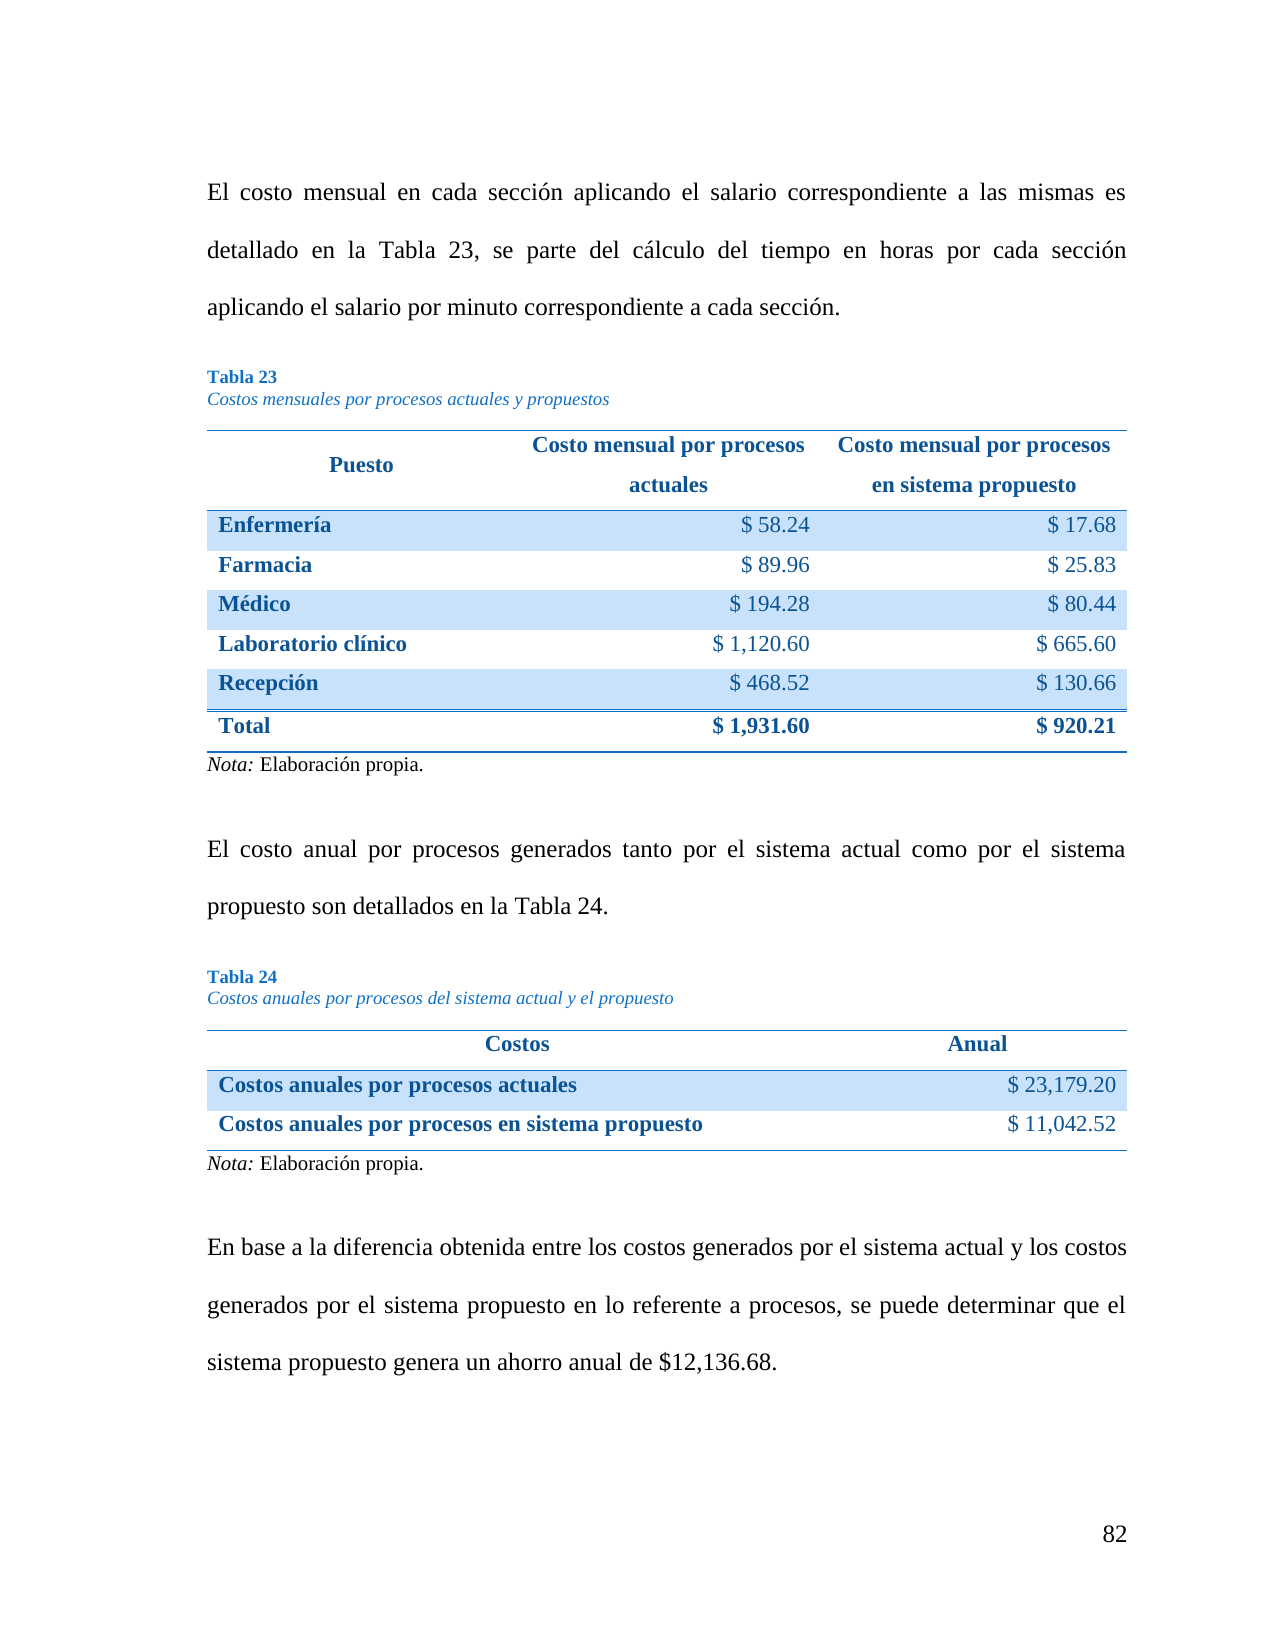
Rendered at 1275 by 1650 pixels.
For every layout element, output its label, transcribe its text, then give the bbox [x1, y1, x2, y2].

table_header Costos [207, 1031, 827, 1070]
text Tabla 24 Costos anuales por procesos del sistema actual y el propuesto [207, 966, 1127, 1009]
table_cell Enfermería [207, 511, 516, 551]
table_header Costo mensual por procesos actuales [516, 431, 821, 510]
text Nota: Elaboración propia. [207, 1151, 1127, 1175]
table_cell $ 80.44 [821, 590, 1127, 630]
table_cell $ 665.60 [821, 630, 1127, 669]
table_cell $ 89.96 [516, 551, 821, 590]
text El costo mensual en cada sección aplicando el salario correspondiente a las mismas es detallado en la Tabla 23, se parte del cálculo del tiempo en horas por cada sección aplicando el salario por minuto correspondiente a cada sección. [207, 177, 1127, 321]
table_cell $ 17.68 [821, 511, 1127, 551]
table_cell $ 1,931.60 [516, 712, 821, 751]
table_cell $ 130.66 [821, 669, 1127, 709]
table_cell Médico [207, 590, 516, 630]
table_cell $ 468.52 [516, 669, 821, 709]
table_cell Total [207, 712, 516, 751]
table_header Costo mensual por procesos en sistema propuesto [821, 431, 1127, 510]
text En base a la diferencia obtenida entre los costos generados por el sistema actual y los costos generados por el sistema propuesto en lo referente a procesos, se puede determinar que el sistema propuesto genera un ahorro anual de $12,136.68. [207, 1232, 1127, 1376]
text El costo anual por procesos generados tanto por el sistema actual como por el sistema propuesto son detallados en la Tabla 24. [207, 834, 1127, 920]
table_cell $ 1,120.60 [516, 630, 821, 669]
table_cell Recepción [207, 669, 516, 709]
table_cell $ 194.28 [516, 590, 821, 630]
table_cell Farmacia [207, 551, 516, 590]
table_cell Costos anuales por procesos en sistema propuesto [207, 1111, 827, 1150]
text Tabla 23 Costos mensuales por procesos actuales y propuestos [207, 366, 1127, 409]
table_cell $ 11,042.52 [827, 1111, 1127, 1150]
table_cell Costos anuales por procesos actuales [207, 1071, 827, 1111]
table_cell $ 23,179.20 [827, 1071, 1127, 1111]
text Nota: Elaboración propia. [207, 753, 1127, 776]
table_cell Laboratorio clínico [207, 630, 516, 669]
table_header Puesto [207, 431, 516, 510]
table_cell $ 920.21 [821, 712, 1127, 751]
table_cell $ 58.24 [516, 511, 821, 551]
table_header Anual [827, 1031, 1127, 1070]
table_cell $ 25.83 [821, 551, 1127, 590]
